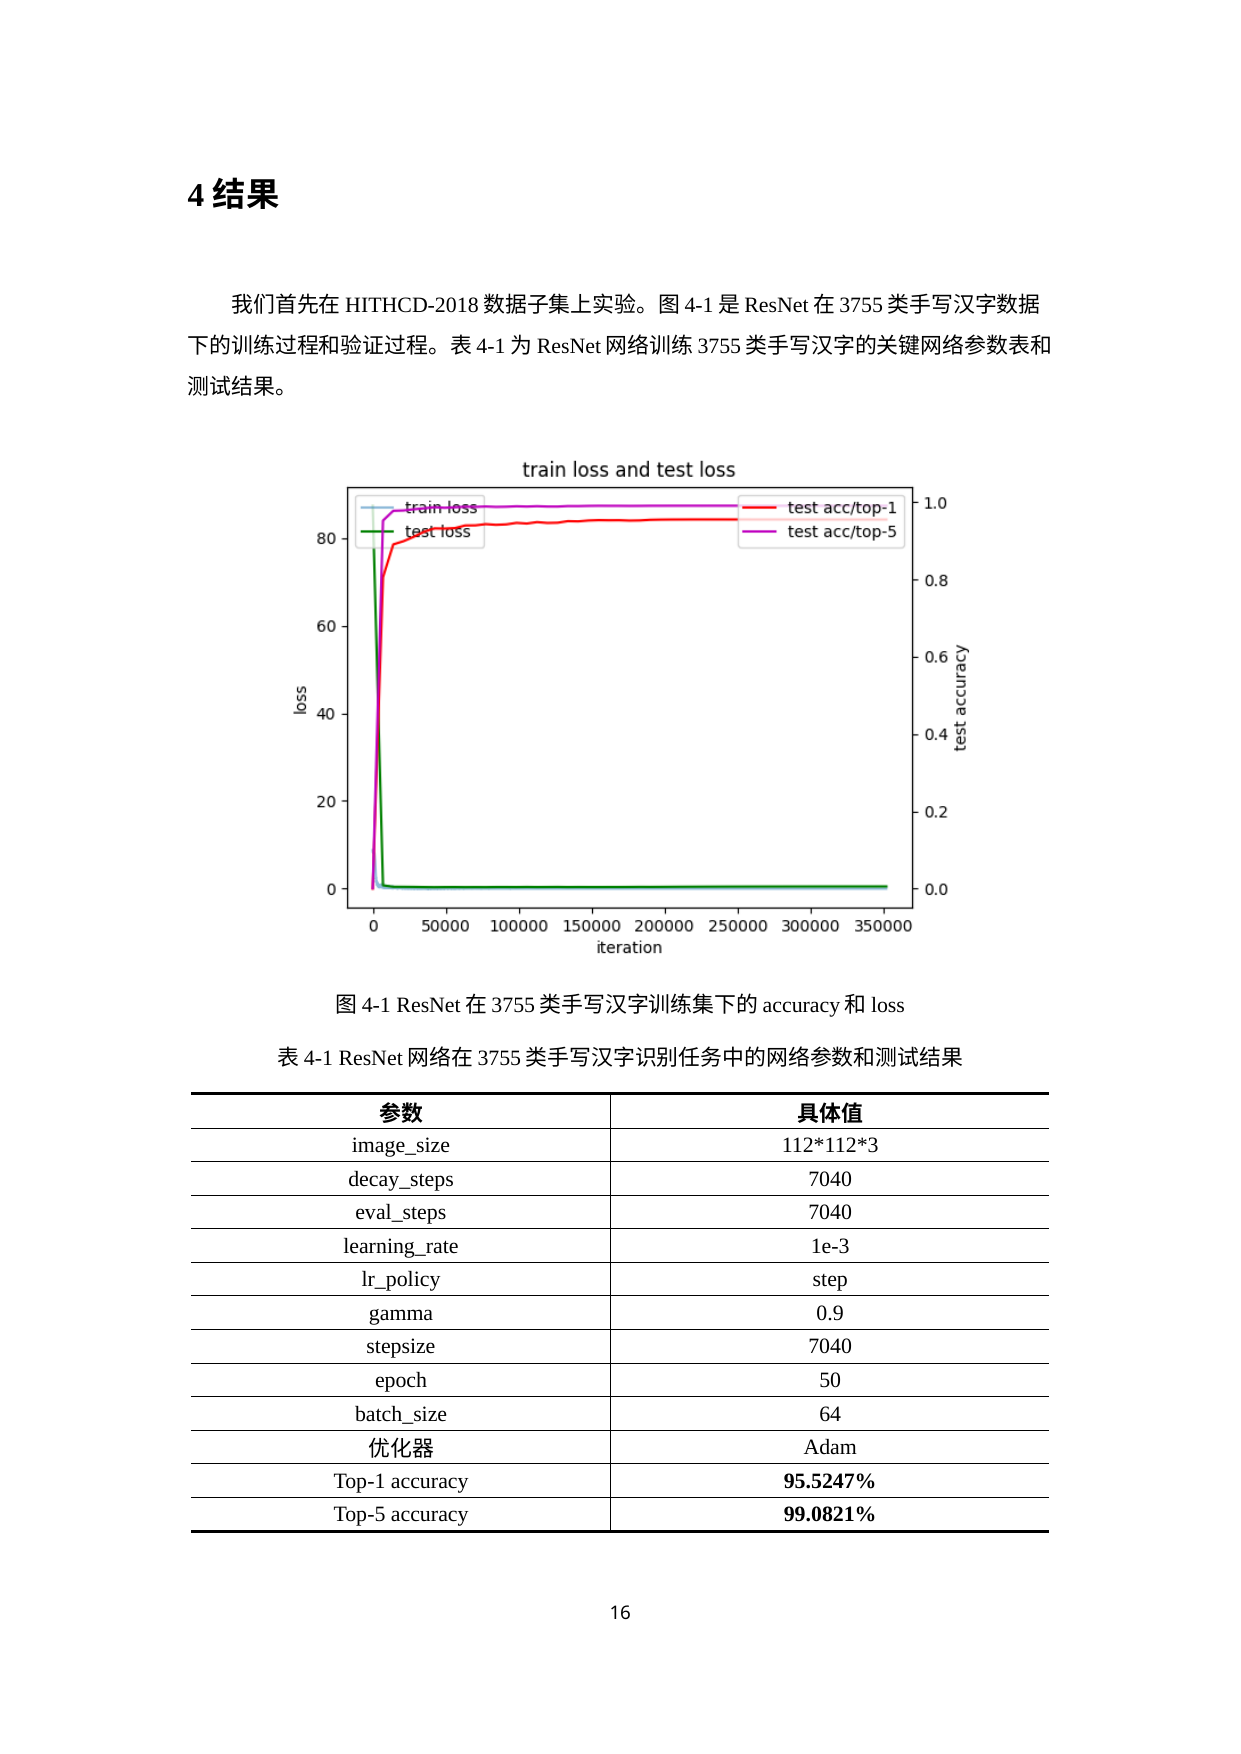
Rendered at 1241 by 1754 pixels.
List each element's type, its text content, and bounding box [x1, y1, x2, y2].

table_cell Top-5 accuracy [191, 1498, 610, 1530]
table_cell stepsize [191, 1330, 610, 1362]
table_cell 112*112*3 [611, 1129, 1049, 1161]
table_cell image_size [191, 1129, 610, 1161]
table_cell decay_steps [191, 1162, 610, 1195]
table_cell gamma [191, 1296, 610, 1329]
table_cell epoch [191, 1364, 610, 1396]
subtitle 4 结果 [187, 160, 1053, 225]
table_cell lr_policy [191, 1263, 610, 1295]
table_cell 优化器 [191, 1431, 610, 1463]
text 图4-1 ResNet在3755类手写汉字训练集下的accuracy和loss [187, 986, 1053, 1019]
text 表4-1 ResNet网络在3755类手写汉字识别任务中的网络参数和测试结果 [187, 1039, 1053, 1072]
table_cell 95.5247% [611, 1464, 1049, 1497]
table_cell 1e-3 [611, 1229, 1049, 1262]
table_cell eval_steps [191, 1196, 610, 1228]
table_cell Top-1 accuracy [191, 1464, 610, 1497]
table_cell 7040 [611, 1162, 1049, 1195]
table_cell 50 [611, 1364, 1049, 1396]
table_header 参数 [191, 1095, 610, 1128]
table_cell 7040 [611, 1330, 1049, 1362]
table_cell learning_rate [191, 1229, 610, 1262]
table_cell 0.9 [611, 1296, 1049, 1329]
table_cell 7040 [611, 1196, 1049, 1228]
table_cell 99.0821% [611, 1498, 1049, 1530]
table_cell batch_size [191, 1397, 610, 1429]
table_header 具体值 [611, 1095, 1049, 1128]
text 我们首先在HITHCD-2018数据子集上实验。图4-1是ResNet在3755类手写汉字数据下的训练过程和验证过程。表4-1为 ResNet网络训练3755类手写汉字的关键网络参数表和测试结果。 [187, 287, 1053, 401]
table_cell 64 [611, 1397, 1049, 1429]
table_cell step [611, 1263, 1049, 1295]
picture [256, 421, 985, 968]
table_cell Adam [611, 1431, 1049, 1463]
